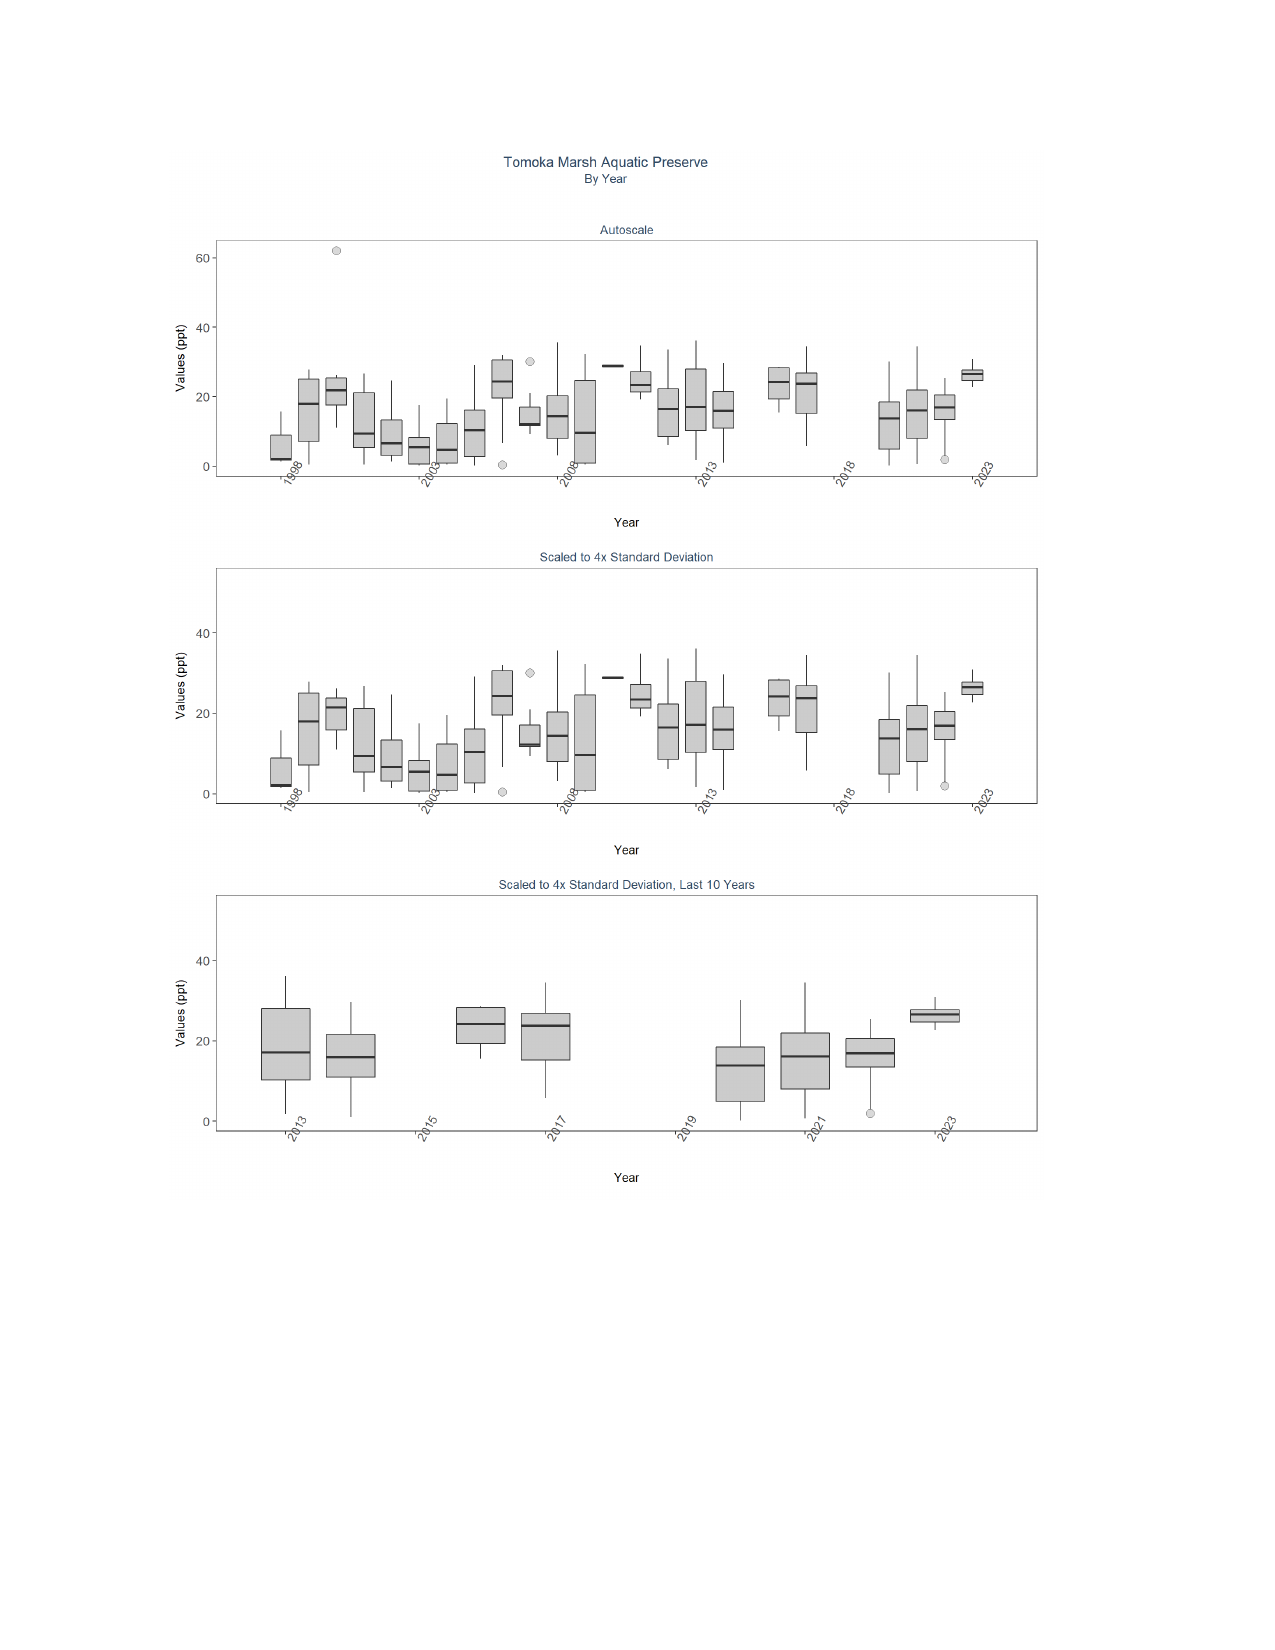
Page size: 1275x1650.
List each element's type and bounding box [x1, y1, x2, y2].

picture [168, 150, 1044, 1200]
